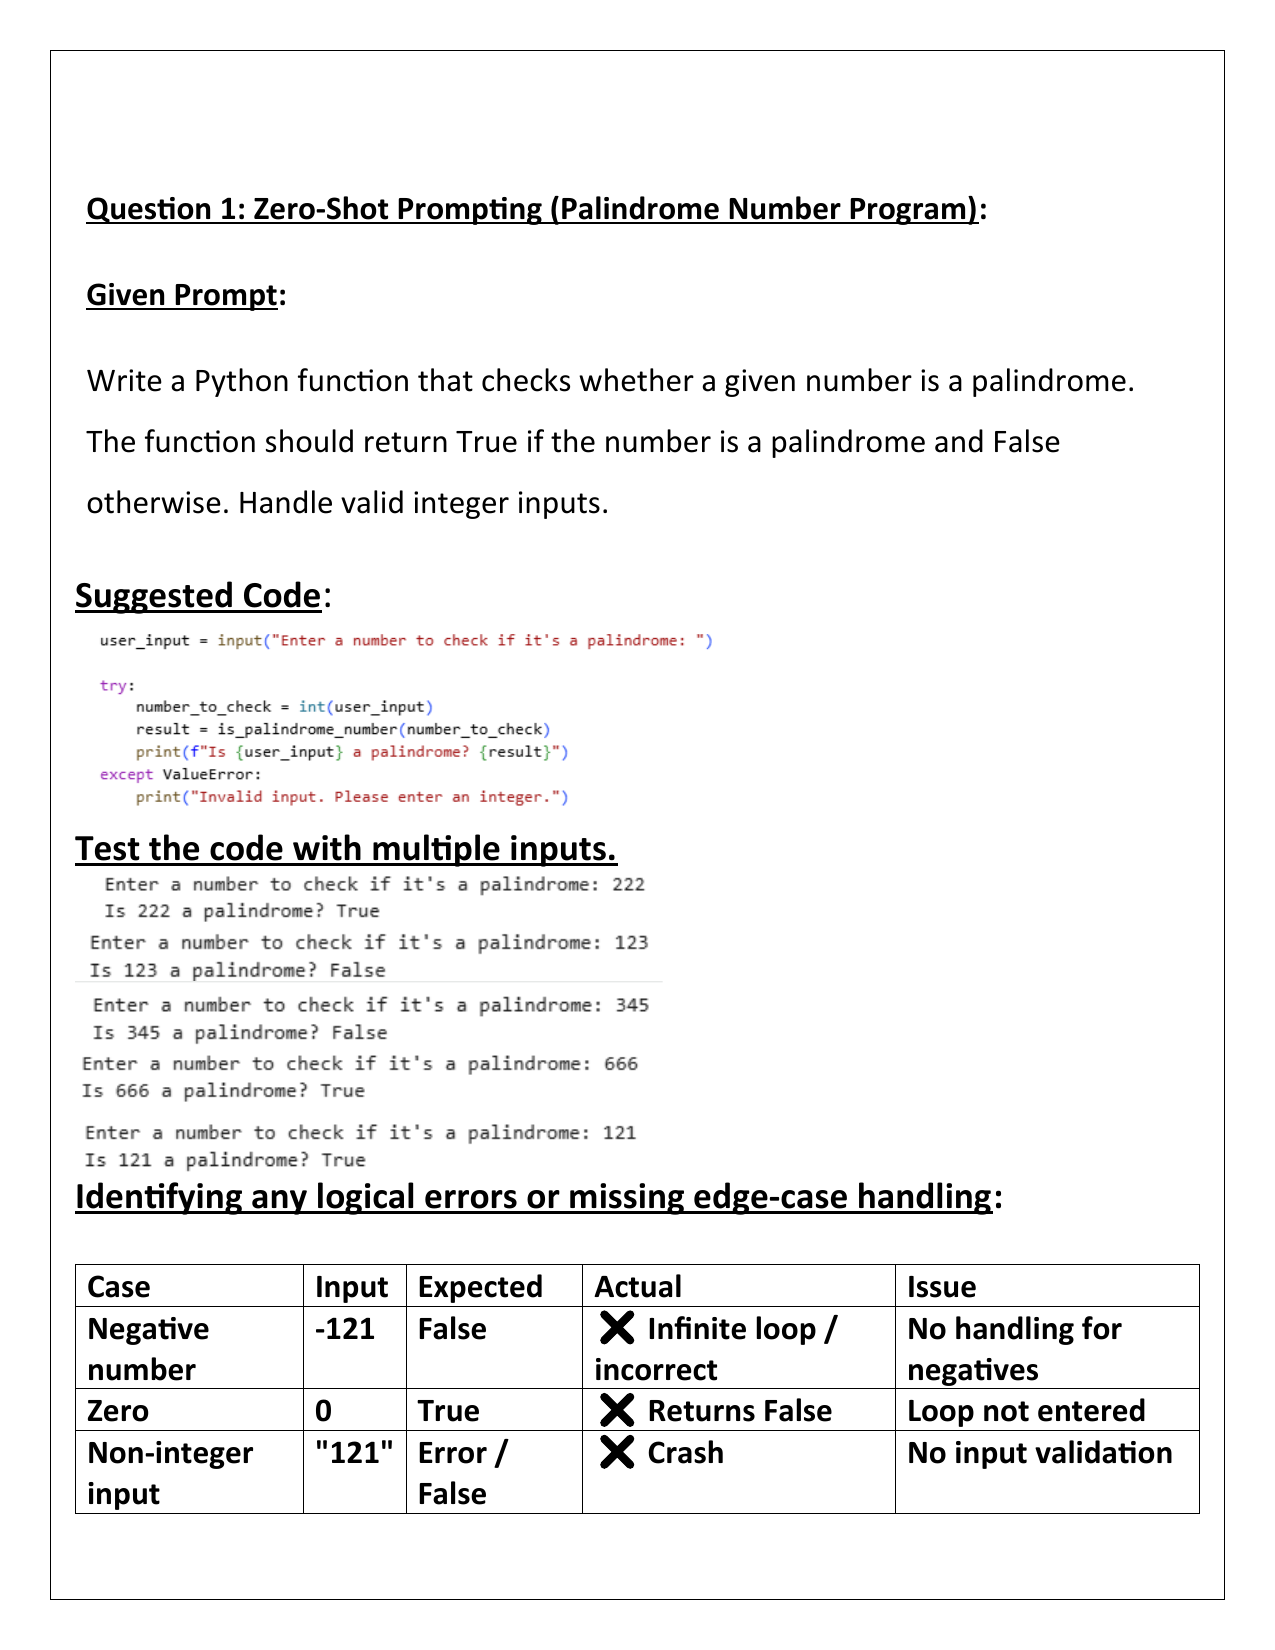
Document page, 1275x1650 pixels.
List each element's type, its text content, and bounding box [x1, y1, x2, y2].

text Given Prompt: [86, 273, 1200, 314]
text Suggested Code: [75, 567, 1200, 618]
table_header Issue [896, 1265, 1199, 1306]
table_cell No handling for negatives [896, 1307, 1199, 1388]
table_cell Non-integer input [76, 1431, 303, 1512]
table_header Expected [407, 1265, 582, 1306]
table_cell 0 [304, 1389, 406, 1430]
table_cell "121" [304, 1431, 406, 1512]
table_cell True [407, 1389, 582, 1430]
table_cell Negative number [76, 1307, 303, 1388]
text Identifying any logical errors or missing edge-case handling: [75, 1172, 1200, 1218]
table_cell ❌ Returns False [583, 1389, 895, 1430]
picture [75, 618, 747, 825]
table_cell Zero [76, 1389, 303, 1430]
picture [75, 870, 679, 1173]
table_cell Error / False [407, 1431, 582, 1512]
table_cell False [407, 1307, 582, 1388]
table_header Input [304, 1265, 406, 1306]
text Question 1: Zero-Shot Prompting (Palindrome Number Program): [86, 187, 1200, 228]
table_cell Loop not entered [896, 1389, 1199, 1430]
table_header Actual [583, 1265, 895, 1306]
text Test the code with multiple inputs. [75, 824, 1200, 870]
table_cell -121 [304, 1307, 406, 1388]
table_cell No input validation [896, 1431, 1199, 1512]
table_cell ❌ Infinite loop / incorrect [583, 1307, 895, 1388]
table_cell ❌ Crash [583, 1431, 895, 1512]
text Write a Python function that checks whether a given number is a palindrome. The function should return True if the number is a palindrome and False otherwise. Handle valid integer inputs. [86, 359, 1200, 522]
table_header Case [76, 1265, 303, 1306]
